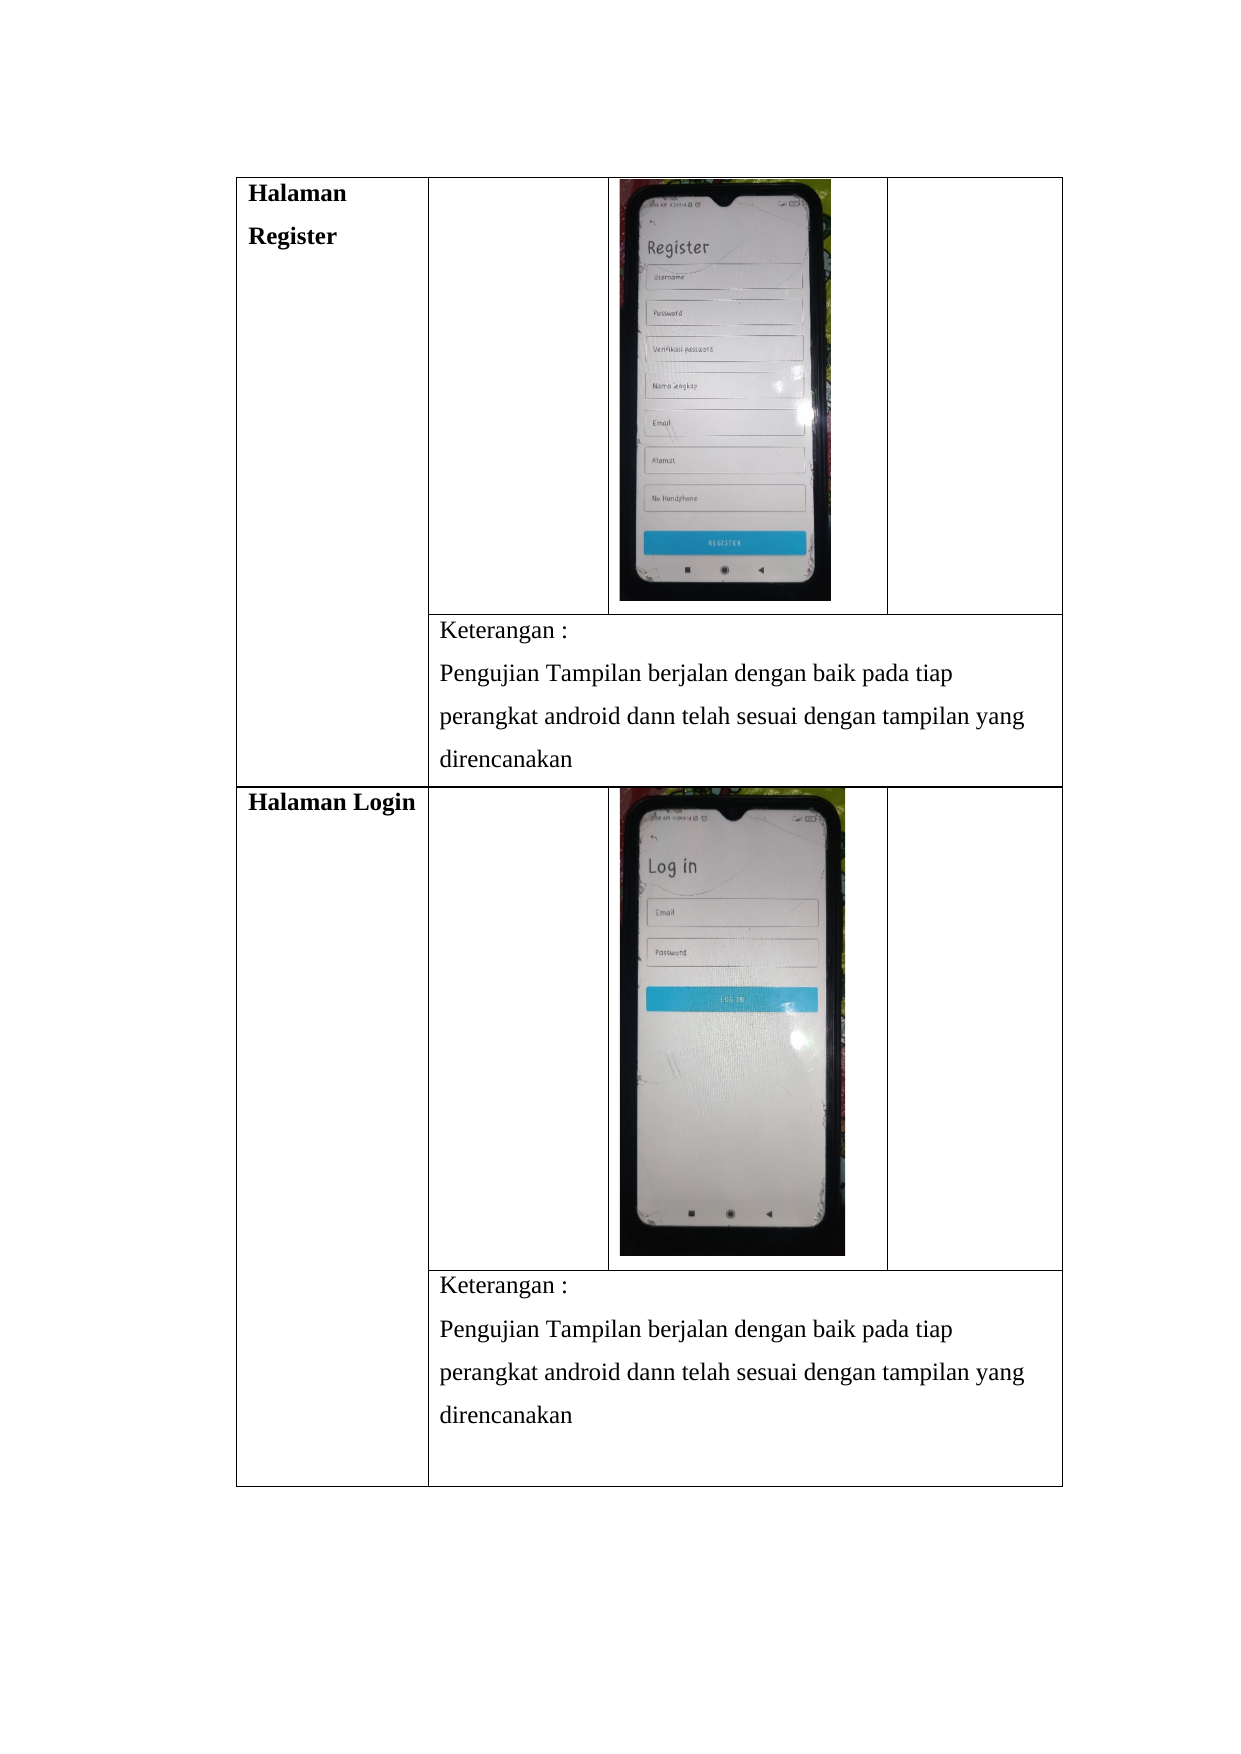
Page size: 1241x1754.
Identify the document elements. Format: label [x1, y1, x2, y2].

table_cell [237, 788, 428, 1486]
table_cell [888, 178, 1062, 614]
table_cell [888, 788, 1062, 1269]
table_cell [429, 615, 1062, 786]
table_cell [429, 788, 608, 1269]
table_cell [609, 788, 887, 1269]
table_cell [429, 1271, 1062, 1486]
picture [619, 179, 831, 601]
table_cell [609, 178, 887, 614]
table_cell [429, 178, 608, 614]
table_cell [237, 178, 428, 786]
picture [619, 788, 846, 1256]
